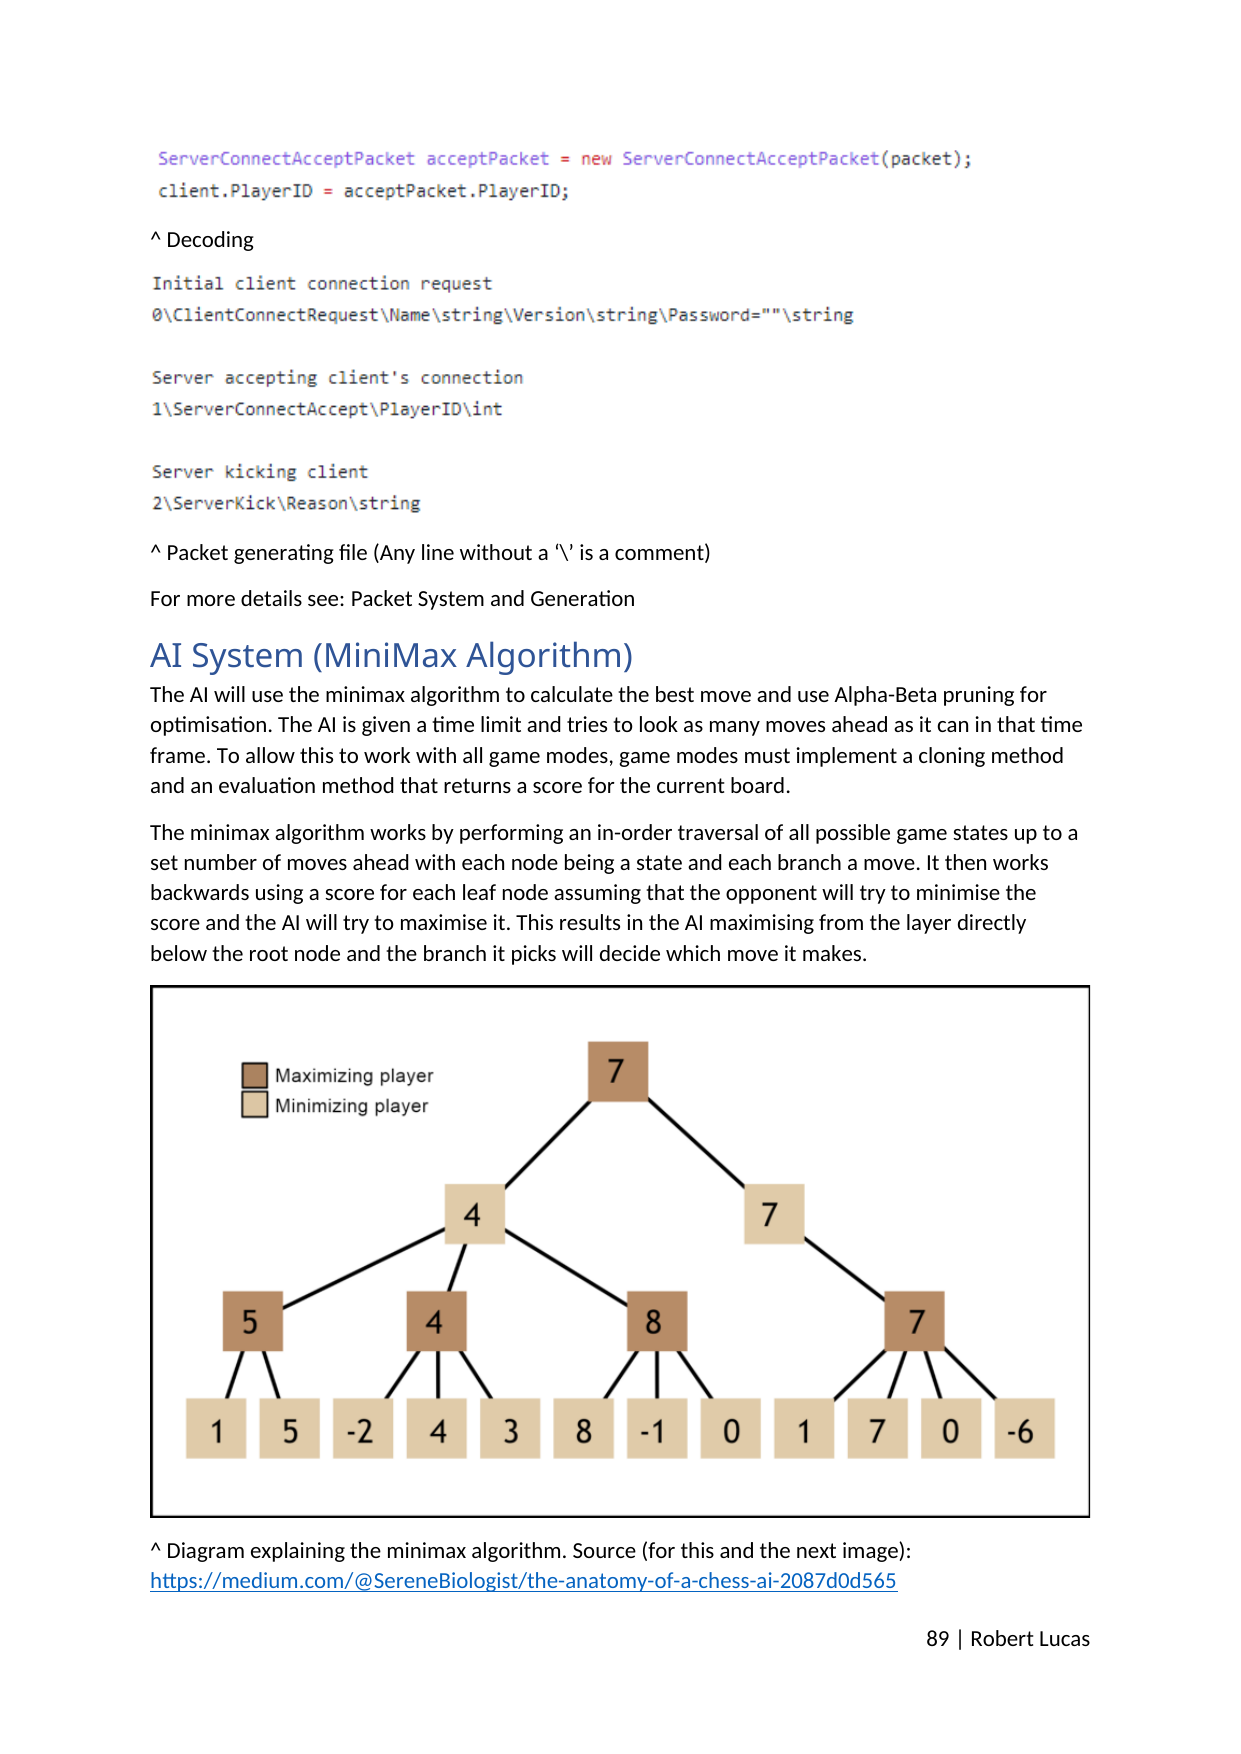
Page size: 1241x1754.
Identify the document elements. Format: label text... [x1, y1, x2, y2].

text For more details see: Packet System and Generation [150, 584, 1090, 613]
text The AI will use the minimax algorithm to calculate the best move and use Alpha-Beta pruning for optimisation. The AI is given a time limit and tries to look as many moves ahead as it can in that time frame. To allow this to work with all game modes, game modes must implement a cloning method and an evaluation method that returns a score for the current board. [150, 680, 1090, 799]
text The minimax algorithm works by performing an in-order traversal of all possible game states up to a set number of moves ahead with each node being a state and each branch a move. It then works backwards using a score for each leaf node assuming that the opponent will try to minimise the score and the AI will try to maximise it. This results in the AI maximising from the layer directly below the root node and the branch it picks will decide which move it makes. [150, 818, 1090, 967]
text ^ Decoding [150, 225, 1090, 253]
picture [150, 985, 1091, 1518]
text ^ Diagram explaining the minimax algorithm. Source (for this and the next image): https://medium.com/@SereneBiologist/the-anatomy-of-a-chess-ai-2087d0d565 [150, 1536, 1090, 1594]
text ^ Packet generating file (Any line without a ‘\’ is a comment) [150, 538, 1090, 566]
subtitle AI System (MiniMax Algorithm) [150, 631, 1090, 677]
